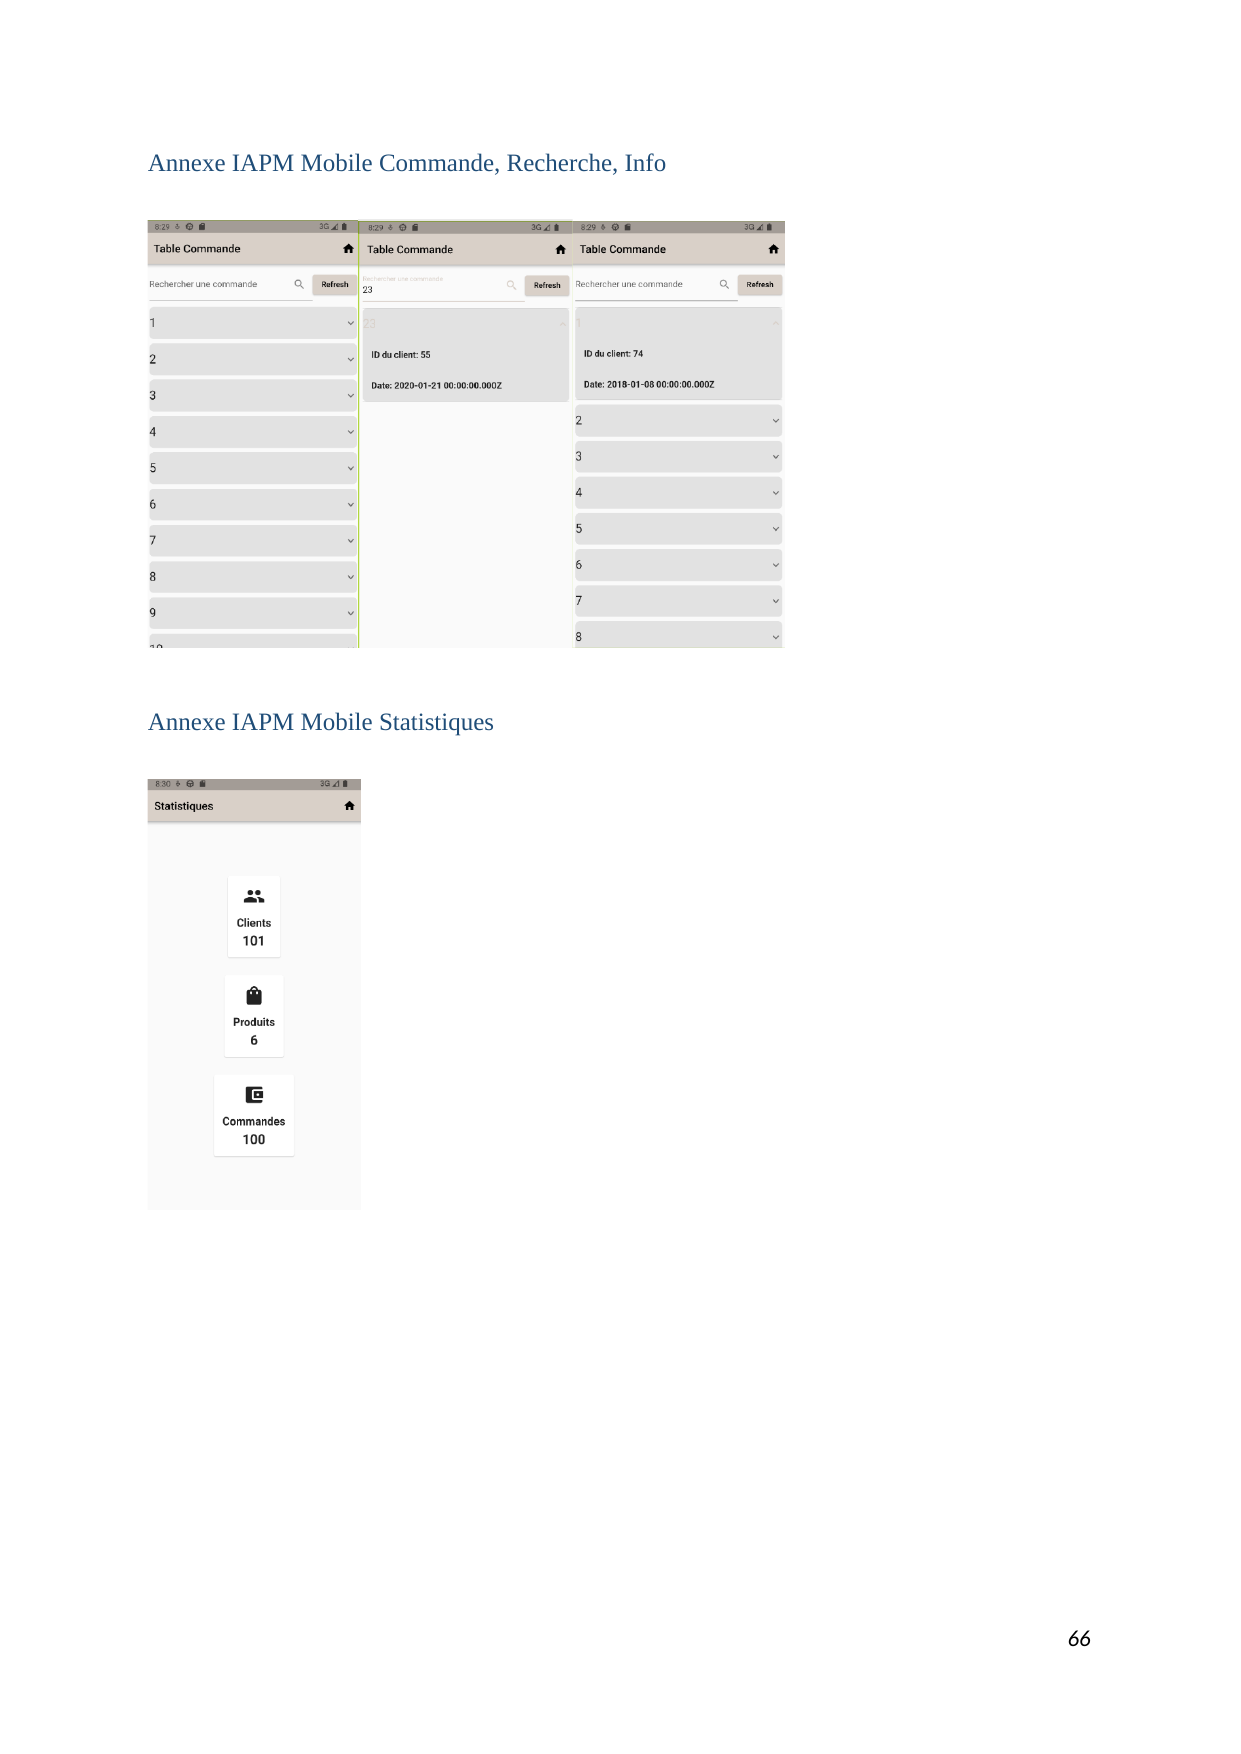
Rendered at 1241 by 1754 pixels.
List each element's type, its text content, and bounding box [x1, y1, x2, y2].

picture [147, 779, 361, 1210]
subtitle Annexe IAPM Mobile Statistiques [148, 707, 1093, 736]
picture [147, 219, 785, 648]
subtitle Annexe IAPM Mobile Commande, Recherche, Info [148, 148, 1093, 176]
